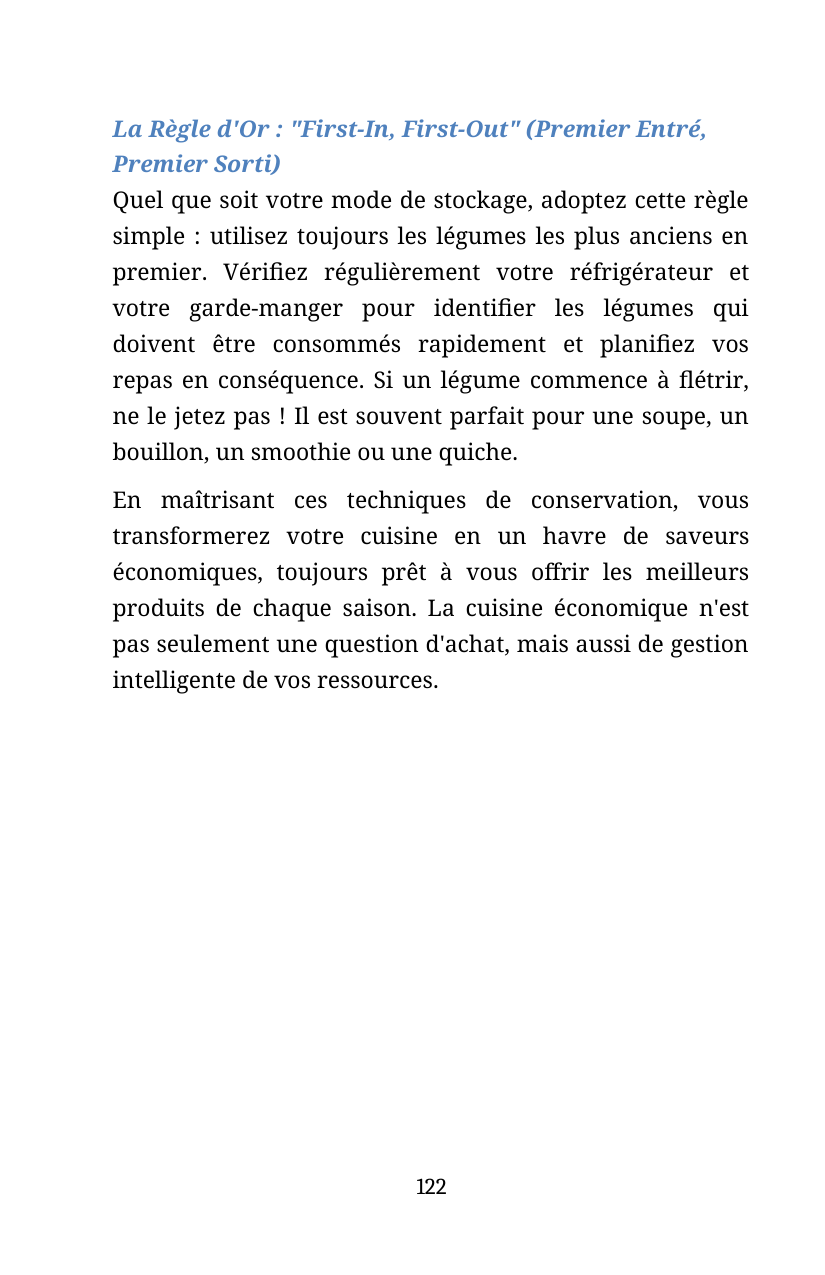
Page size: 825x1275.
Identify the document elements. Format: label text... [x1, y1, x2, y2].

subtitle La Règle d'Or : "First-In, First-Out" (Premier Entré, Premier Sorti) [112, 112, 750, 180]
text Quel que soit votre mode de stockage, adoptez cette règle simple : utilisez toujours les légumes les plus anciens en premier. Vérifiez régulièrement votre réfrigérateur et votre garde-manger pour identifier les légumes qui doivent être consommés rapidement et planifiez vos repas en conséquence. Si un légume commence à flétrir, ne le jetez pas ! Il est souvent parfait pour une soupe, un bouillon, un smoothie ou une quiche. [112, 184, 750, 467]
text En maîtrisant ces techniques de conservation, vous transformerez votre cuisine en un havre de saveurs économiques, toujours prêt à vous offrir les meilleurs produits de chaque saison. La cuisine économique n'est pas seulement une question d'achat, mais aussi de gestion intelligente de vos ressources. [112, 484, 750, 695]
